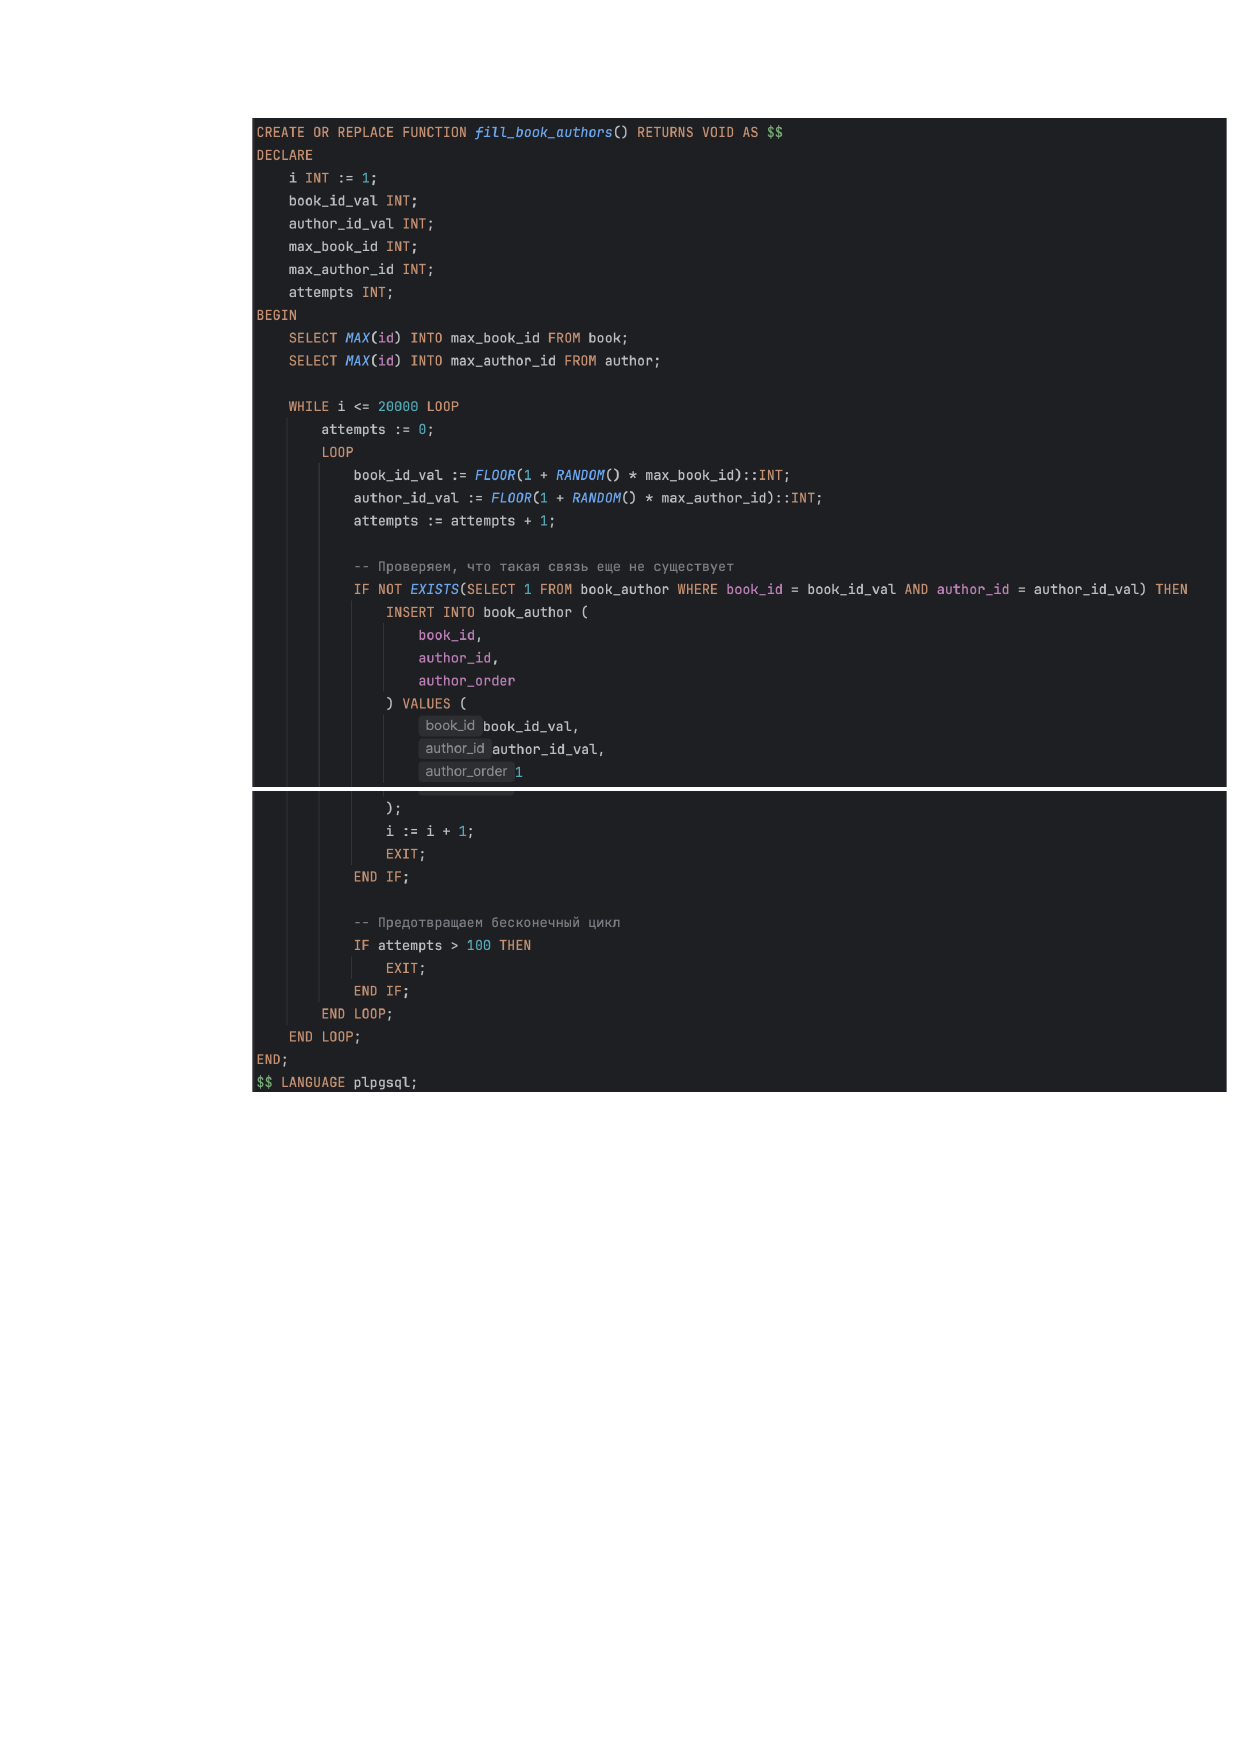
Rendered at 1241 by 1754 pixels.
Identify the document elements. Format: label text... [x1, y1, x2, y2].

picture [252, 118, 1227, 787]
picture [252, 791, 1227, 1092]
